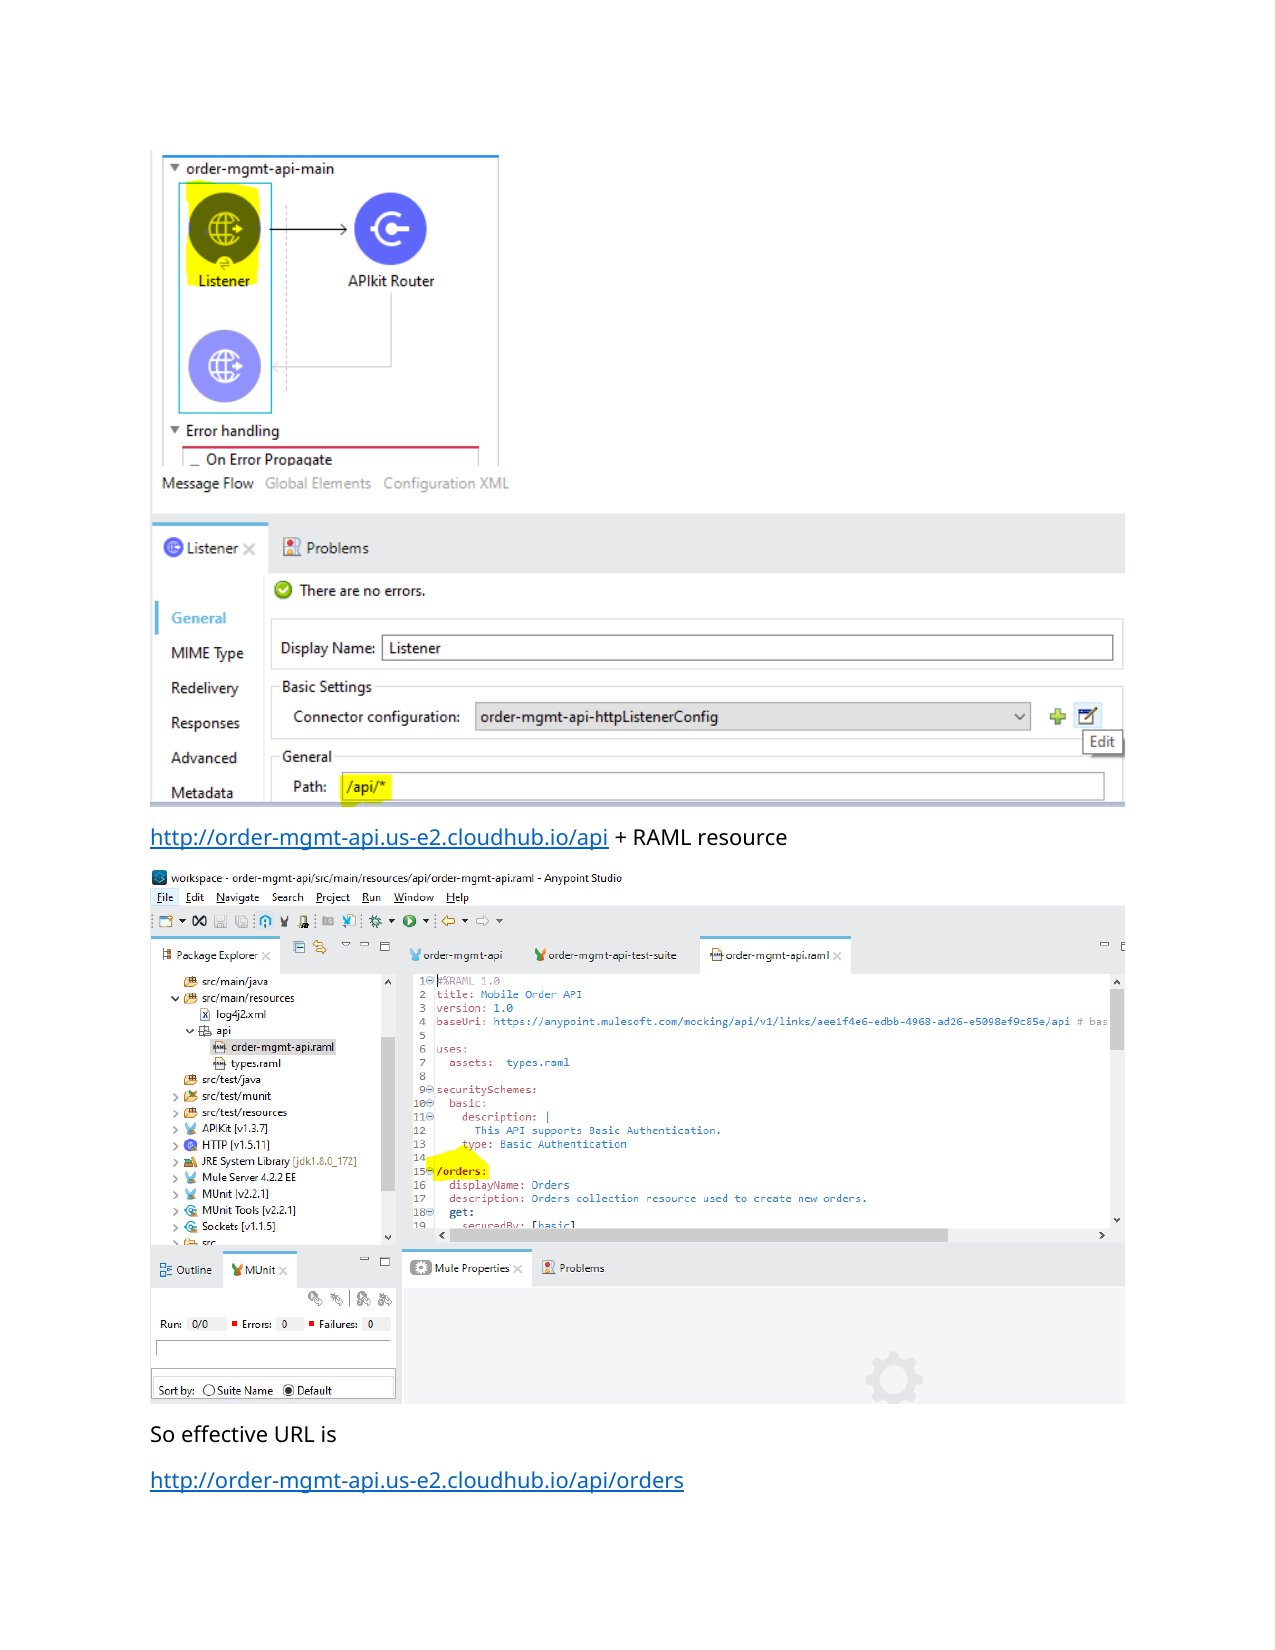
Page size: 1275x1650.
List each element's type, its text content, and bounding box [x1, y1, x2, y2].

text http://order-mgmt-api.us-e2.cloudhub.io/api + RAML resource [150, 822, 1125, 852]
text So effective URL is [150, 1419, 1125, 1449]
text http://order-mgmt-api.us-e2.cloudhub.io/api/orders [150, 1465, 1125, 1495]
picture [150, 867, 1125, 1404]
picture [150, 150, 1125, 807]
